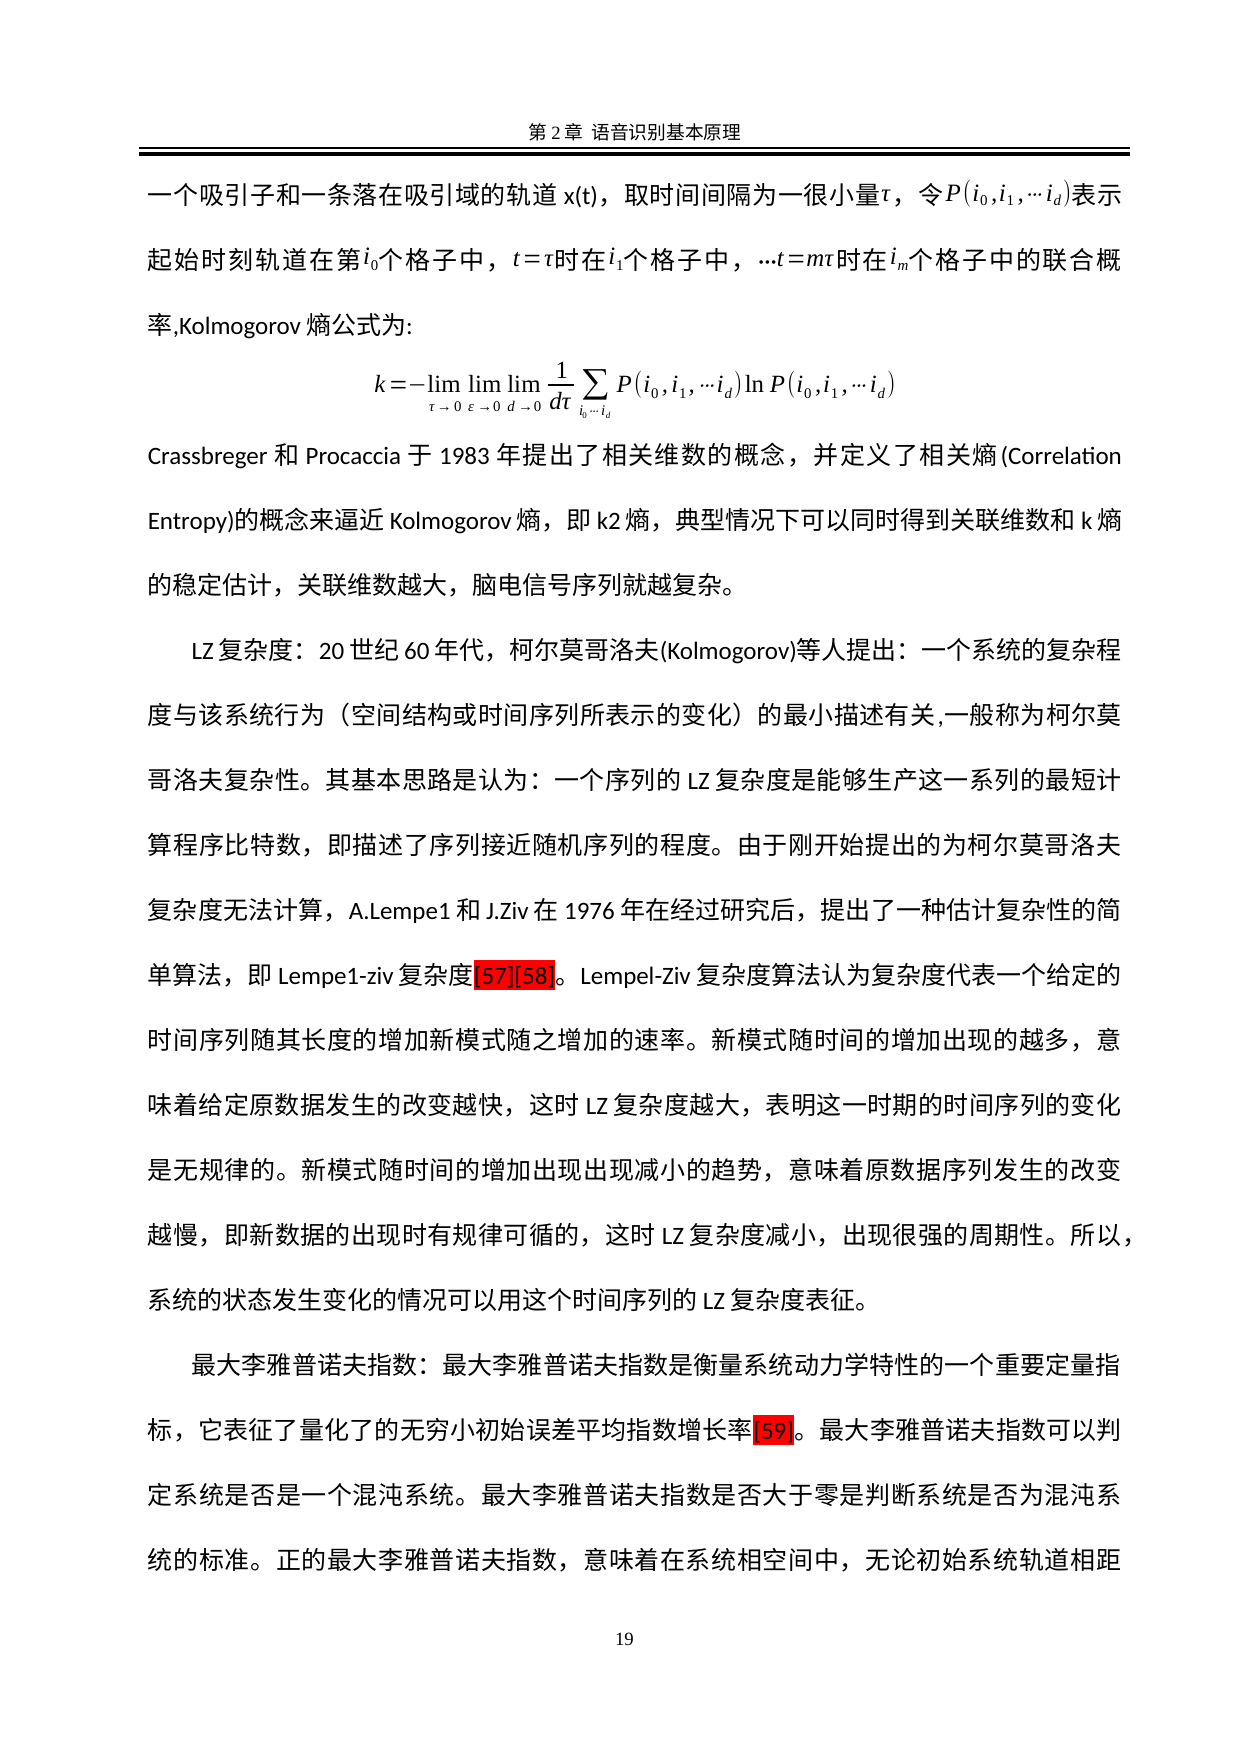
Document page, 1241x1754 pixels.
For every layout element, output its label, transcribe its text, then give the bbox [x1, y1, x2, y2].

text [148, 161, 1122, 356]
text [148, 1331, 1122, 1591]
text LZ复杂度：20世纪60年代，柯尔莫哥洛夫(Kolmogorov)等人提出：一个系统的复杂程度与该系统行为（空间结构或时间序列所表示的变化）的最小描述有关,一般称为柯尔莫哥洛夫复杂性。其基本思路是认为：一个序列的LZ复杂度是能够生产这一系列的最短计算程序比特数，即描述了序列接近随机序列的程度。由于刚开始提出的为柯尔莫哥洛夫复杂度无法计算，A.Lempe1和J.Ziv在1976年在经过研究后，提出了一种估计复杂性的简单算法，即Lempe1-ziv复杂度[57][58]。Lempel-Ziv复杂度算法认为复杂度代表一个给定的时间序列随其长度的增加新模式随之增加的速率。新模式随时间的增加出现的越多，意味着给定原数据发生的改变越快，这时LZ复杂度越大，表明这一时期的时间序列的变化是无规律的。新模式随时间的增加出现出现减小的趋势，意味着原数据序列发生的改变越慢，即新数据的出现时有规律可循的，这时LZ复杂度减小，出现很强的周期性。所以，系统的状态发生变化的情况可以用这个时间序列的LZ复杂度表征。 [148, 616, 1122, 1331]
text Crassbreger和Procaccia于1983年提出了相关维数的概念，并定义了相关熵(Correlation Entropy)的概念来逼近Kolmogorov熵，即k2熵，典型情况下可以同时得到关联维数和k熵的稳定估计，关联维数越大，脑电信号序列就越复杂。 [148, 421, 1122, 616]
